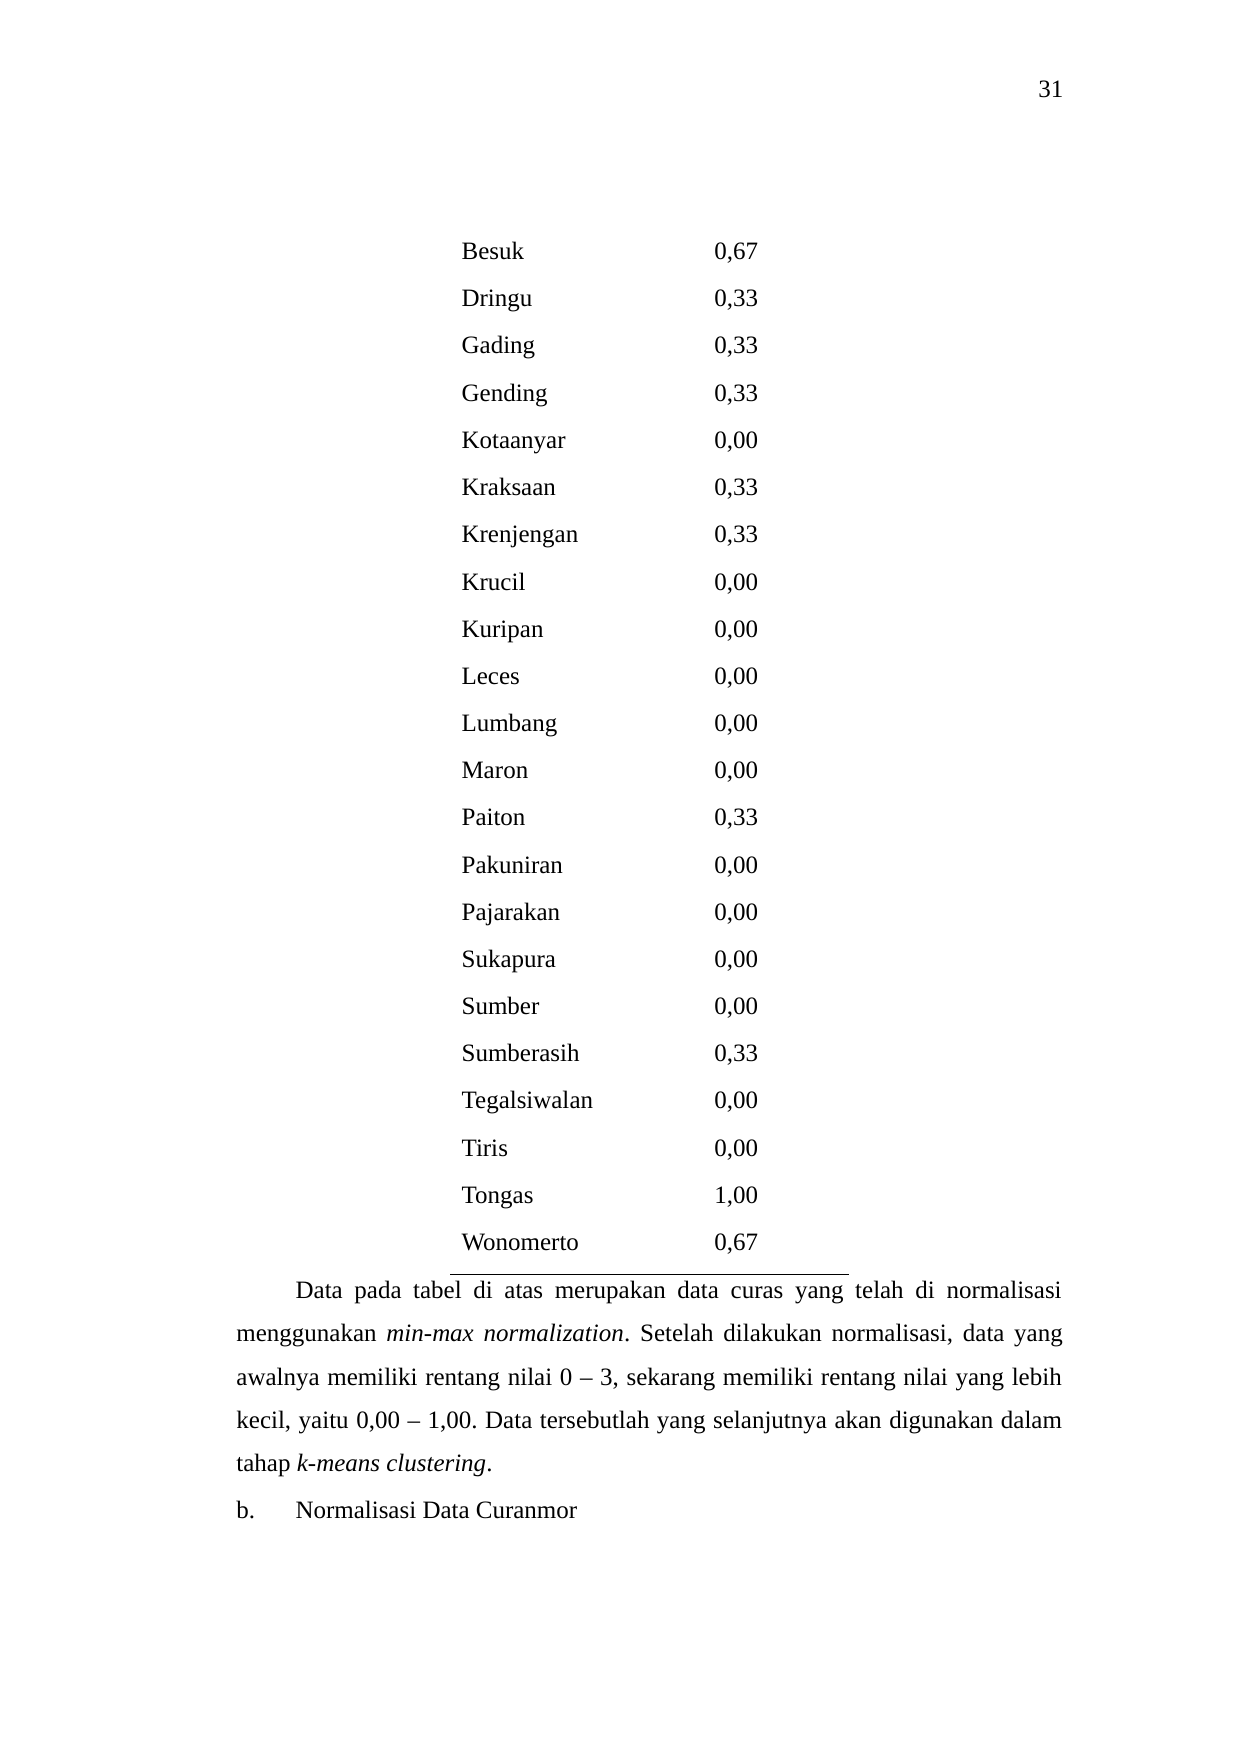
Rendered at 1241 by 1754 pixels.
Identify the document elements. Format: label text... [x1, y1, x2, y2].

table_cell Kuripan [450, 614, 623, 661]
table_cell 0,67 [623, 236, 849, 283]
table_cell 0,00 [623, 708, 849, 755]
table_cell Gading [450, 331, 623, 378]
text Data pada tabel di atas merupakan data curas yang telah di normalisasi menggunakan min-max normalization. Setelah dilakukan normalisasi, data yang awalnya memiliki rentang nilai 0 – 3, sekarang memiliki rentang nilai yang lebih kecil, yaitu 0,00 – 1,00. Data tersebutlah yang selanjutnya akan digunakan dalam tahap k-means clustering. [236, 1275, 1063, 1477]
table_cell Krucil [450, 567, 623, 614]
table_cell 0,00 [623, 1133, 849, 1180]
table_cell Pakuniran [450, 850, 623, 897]
table_cell Lumbang [450, 708, 623, 755]
table_cell 0,00 [623, 991, 849, 1038]
table_cell 0,33 [623, 803, 849, 850]
table_cell Wonomerto [450, 1227, 623, 1274]
table_cell Sukapura [450, 944, 623, 991]
table_cell 0,67 [623, 1227, 849, 1274]
table_cell Tiris [450, 1133, 623, 1180]
table_cell Krenjengan [450, 519, 623, 567]
table_cell 0,33 [623, 331, 849, 378]
table_cell 0,33 [623, 472, 849, 519]
table_cell Tegalsiwalan [450, 1086, 623, 1133]
table_cell Maron [450, 755, 623, 802]
table_cell 0,33 [623, 519, 849, 567]
table_cell Pajarakan [450, 897, 623, 944]
table_cell 0,33 [623, 1039, 849, 1086]
table_cell 0,00 [623, 567, 849, 614]
table_cell 0,33 [623, 378, 849, 425]
table_cell 0,00 [623, 944, 849, 991]
table_cell 0,33 [623, 284, 849, 331]
table_cell Paiton [450, 803, 623, 850]
table_cell 0,00 [623, 850, 849, 897]
table_cell Leces [450, 661, 623, 708]
table_cell Sumber [450, 991, 623, 1038]
table_cell 0,00 [623, 755, 849, 802]
table_cell 0,00 [623, 897, 849, 944]
table_cell Kotaanyar [450, 425, 623, 472]
table_cell Tongas [450, 1180, 623, 1227]
table_cell Dringu [450, 284, 623, 331]
table_cell 0,00 [623, 1086, 849, 1133]
table_cell Gending [450, 378, 623, 425]
table_cell Besuk [450, 236, 623, 283]
table_cell 0,00 [623, 614, 849, 661]
table_cell 0,00 [623, 425, 849, 472]
table_cell 0,00 [623, 661, 849, 708]
list Normalisasi Data Curanmor [236, 1495, 1063, 1524]
table_cell Kraksaan [450, 472, 623, 519]
table_cell 1,00 [623, 1180, 849, 1227]
table_cell Sumberasih [450, 1039, 623, 1086]
